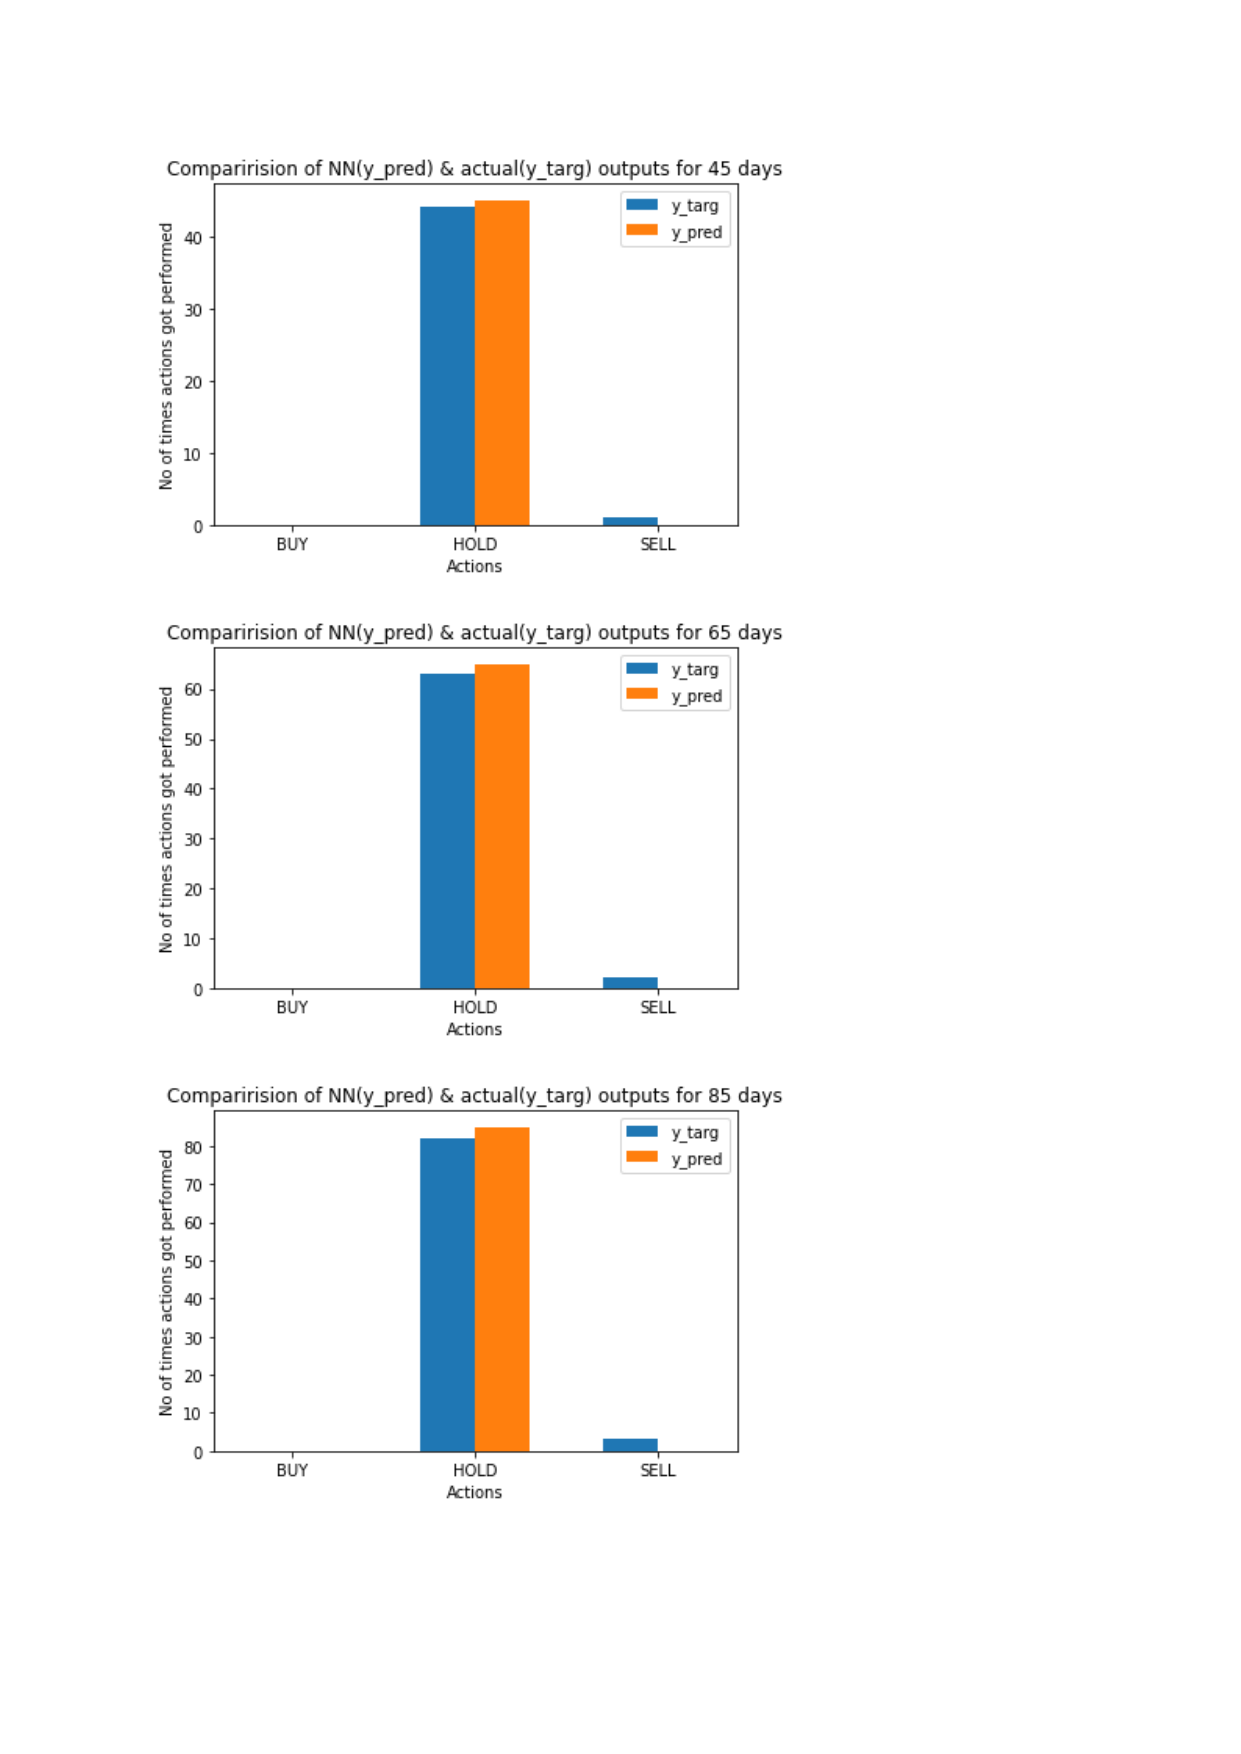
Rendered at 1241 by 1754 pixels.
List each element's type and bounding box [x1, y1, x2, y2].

picture [150, 613, 794, 1048]
picture [150, 1076, 794, 1511]
picture [150, 150, 794, 585]
